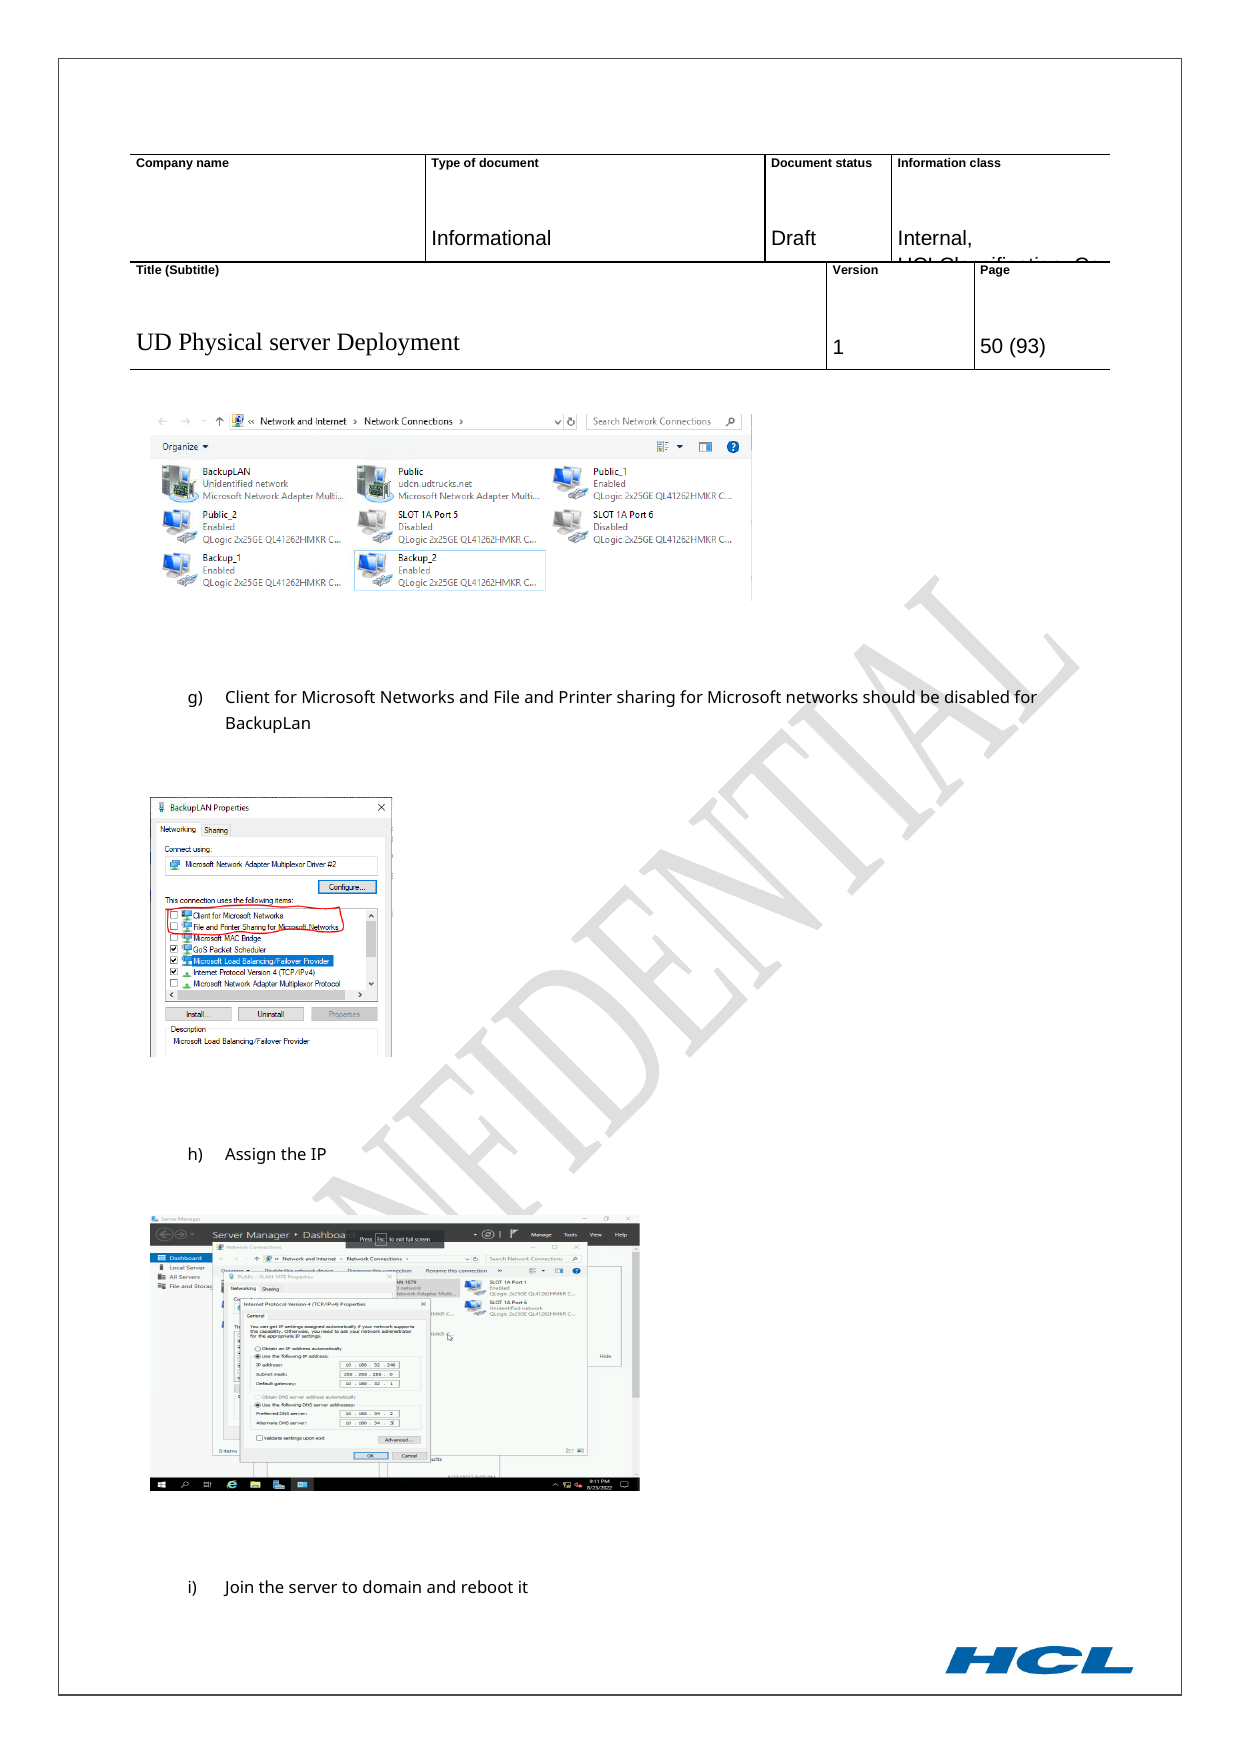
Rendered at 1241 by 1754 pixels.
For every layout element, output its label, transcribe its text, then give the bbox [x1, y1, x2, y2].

picture [940, 1646, 1135, 1677]
picture [150, 797, 393, 1057]
picture [150, 414, 752, 601]
list Client for Microsoft Networks and File and Printer sharing for Microsoft networks should be disabled for BackupLan [187, 686, 1090, 734]
list Assign the IP [187, 1142, 1090, 1165]
picture [150, 1215, 640, 1491]
list Join the server to domain and reboot it [187, 1575, 1090, 1598]
